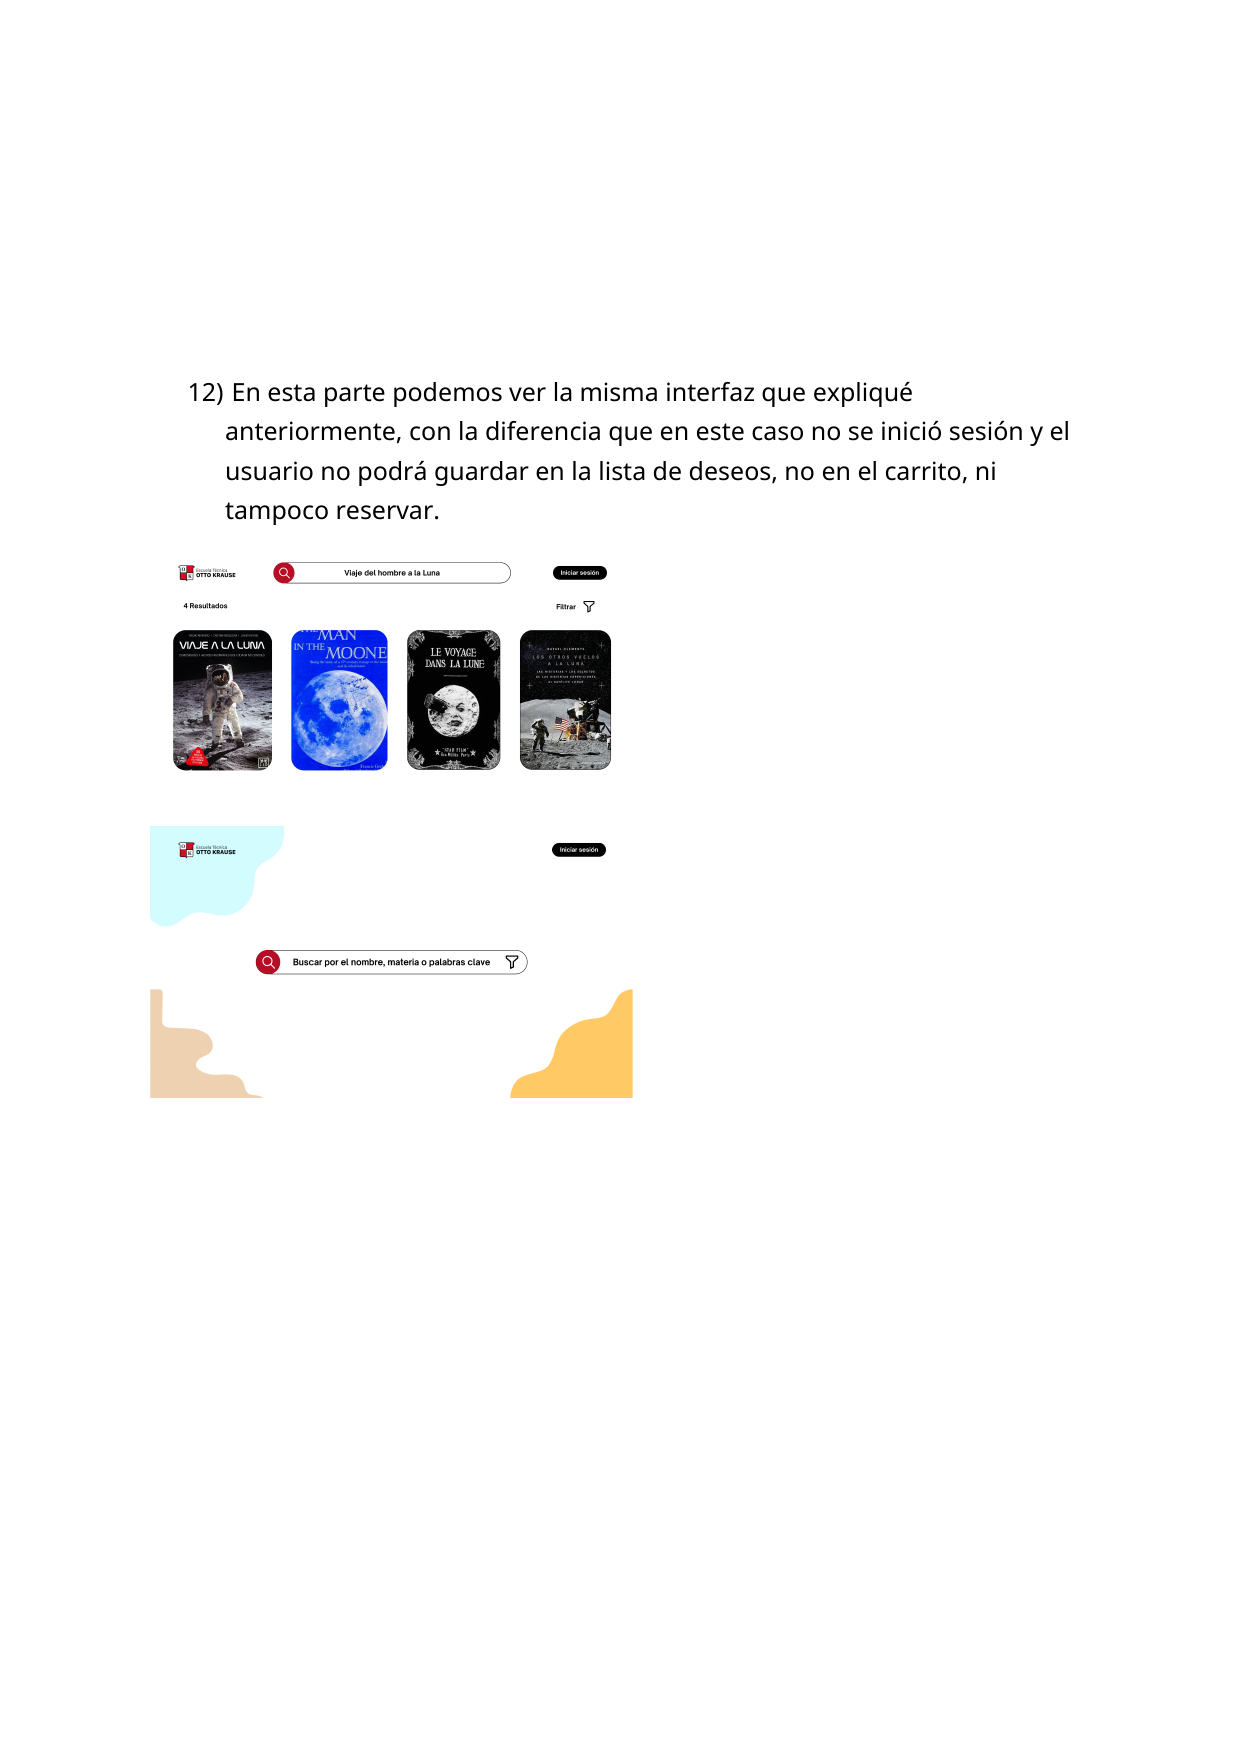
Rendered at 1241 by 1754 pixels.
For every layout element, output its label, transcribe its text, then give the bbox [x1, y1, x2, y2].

list En esta parte podemos ver la misma interfaz que expliqué anteriormente, con la diferencia que en este caso no se inició sesión y el usuario no podrá guardar en la lista de deseos, no en el carrito, ni tampoco reservar. [187, 374, 1090, 527]
picture [150, 549, 633, 821]
picture [150, 826, 633, 1098]
